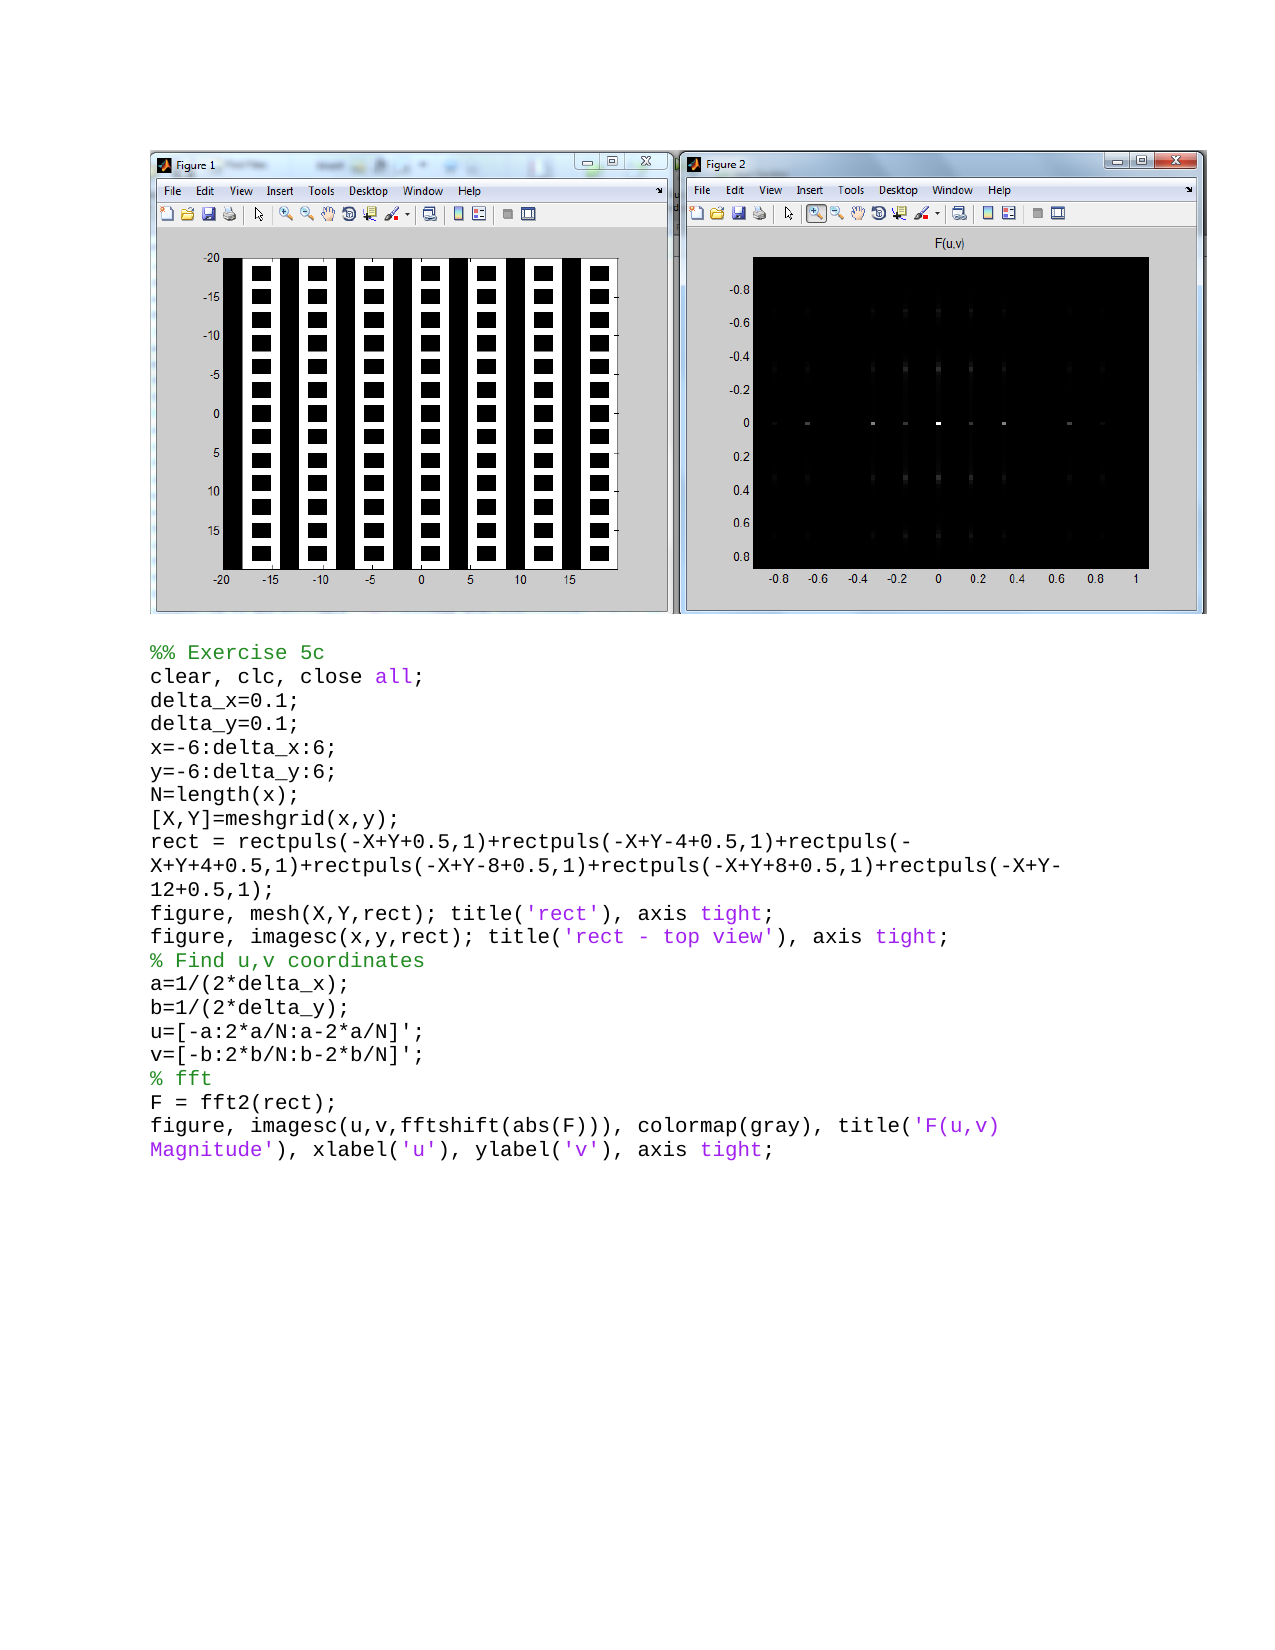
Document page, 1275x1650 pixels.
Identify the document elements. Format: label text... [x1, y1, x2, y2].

text delta_y=0.1; [150, 713, 1125, 737]
text b=1/(2*delta_y); [150, 997, 1125, 1021]
text % Find u,v coordinates [150, 950, 1125, 973]
text rect = rectpuls(-X+Y+0.5,1)+rectpuls(-X+Y-4+0.5,1)+rectpuls(-X+Y+4+0.5,1)+rectpuls(-X+Y-8+0.5,1)+rectpuls(-X+Y+8+0.5,1)+rectpuls(-X+Y-12+0.5,1); [150, 832, 1125, 902]
text delta_x=0.1; [150, 690, 1125, 713]
picture [150, 150, 1207, 614]
text % fft [150, 1068, 1125, 1092]
text figure, imagesc(u,v,fftshift(abs(F))), colormap(gray), title('F(u,v) Magnitude'), xlabel('u'), ylabel('v'), axis tight; [150, 1115, 1125, 1163]
text figure, imagesc(x,y,rect); title('rect - top view'), axis tight; [150, 926, 1125, 950]
text %% Exercise 5c [150, 642, 1125, 666]
text y=-6:delta_y:6; [150, 761, 1125, 784]
text u=[-a:2*a/N:a-2*a/N]'; [150, 1021, 1125, 1044]
text a=1/(2*delta_x); [150, 973, 1125, 997]
text F = fft2(rect); [150, 1092, 1125, 1115]
text figure, mesh(X,Y,rect); title('rect'), axis tight; [150, 902, 1125, 926]
text x=-6:delta_x:6; [150, 737, 1125, 761]
text N=length(x); [150, 784, 1125, 808]
text clear, clc, close all; [150, 666, 1125, 690]
text v=[-b:2*b/N:b-2*b/N]'; [150, 1044, 1125, 1068]
text [X,Y]=meshgrid(x,y); [150, 808, 1125, 832]
